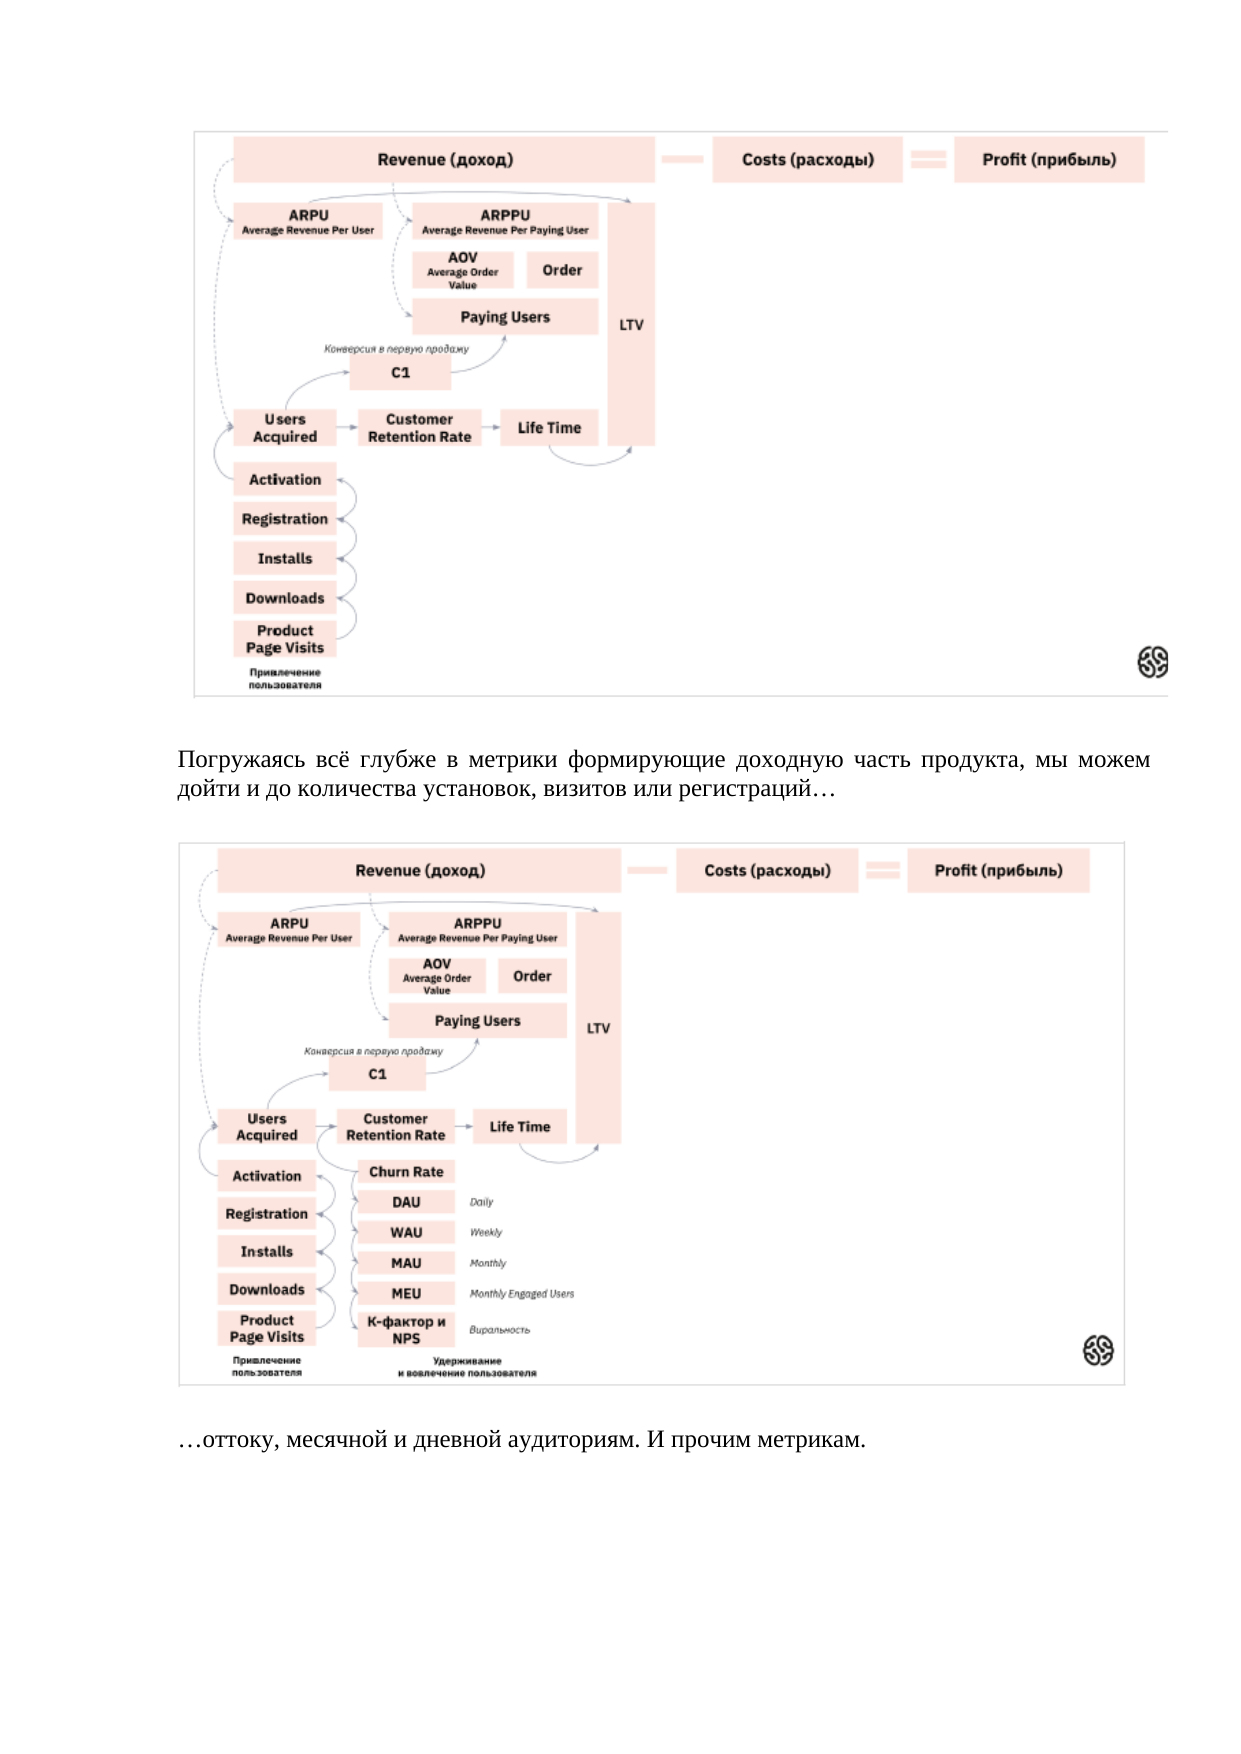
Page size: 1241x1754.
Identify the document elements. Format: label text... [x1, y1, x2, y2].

picture [177, 118, 1169, 716]
text …оттоку, месячной и дневной аудиториям. И прочим метрикам. [177, 1424, 1152, 1453]
text Погружаясь всё глубже в метрики формирующие доходную часть продукта, мы можем дойти и до количества установок, визитов или регистраций… [177, 744, 1152, 802]
picture [177, 830, 1126, 1395]
